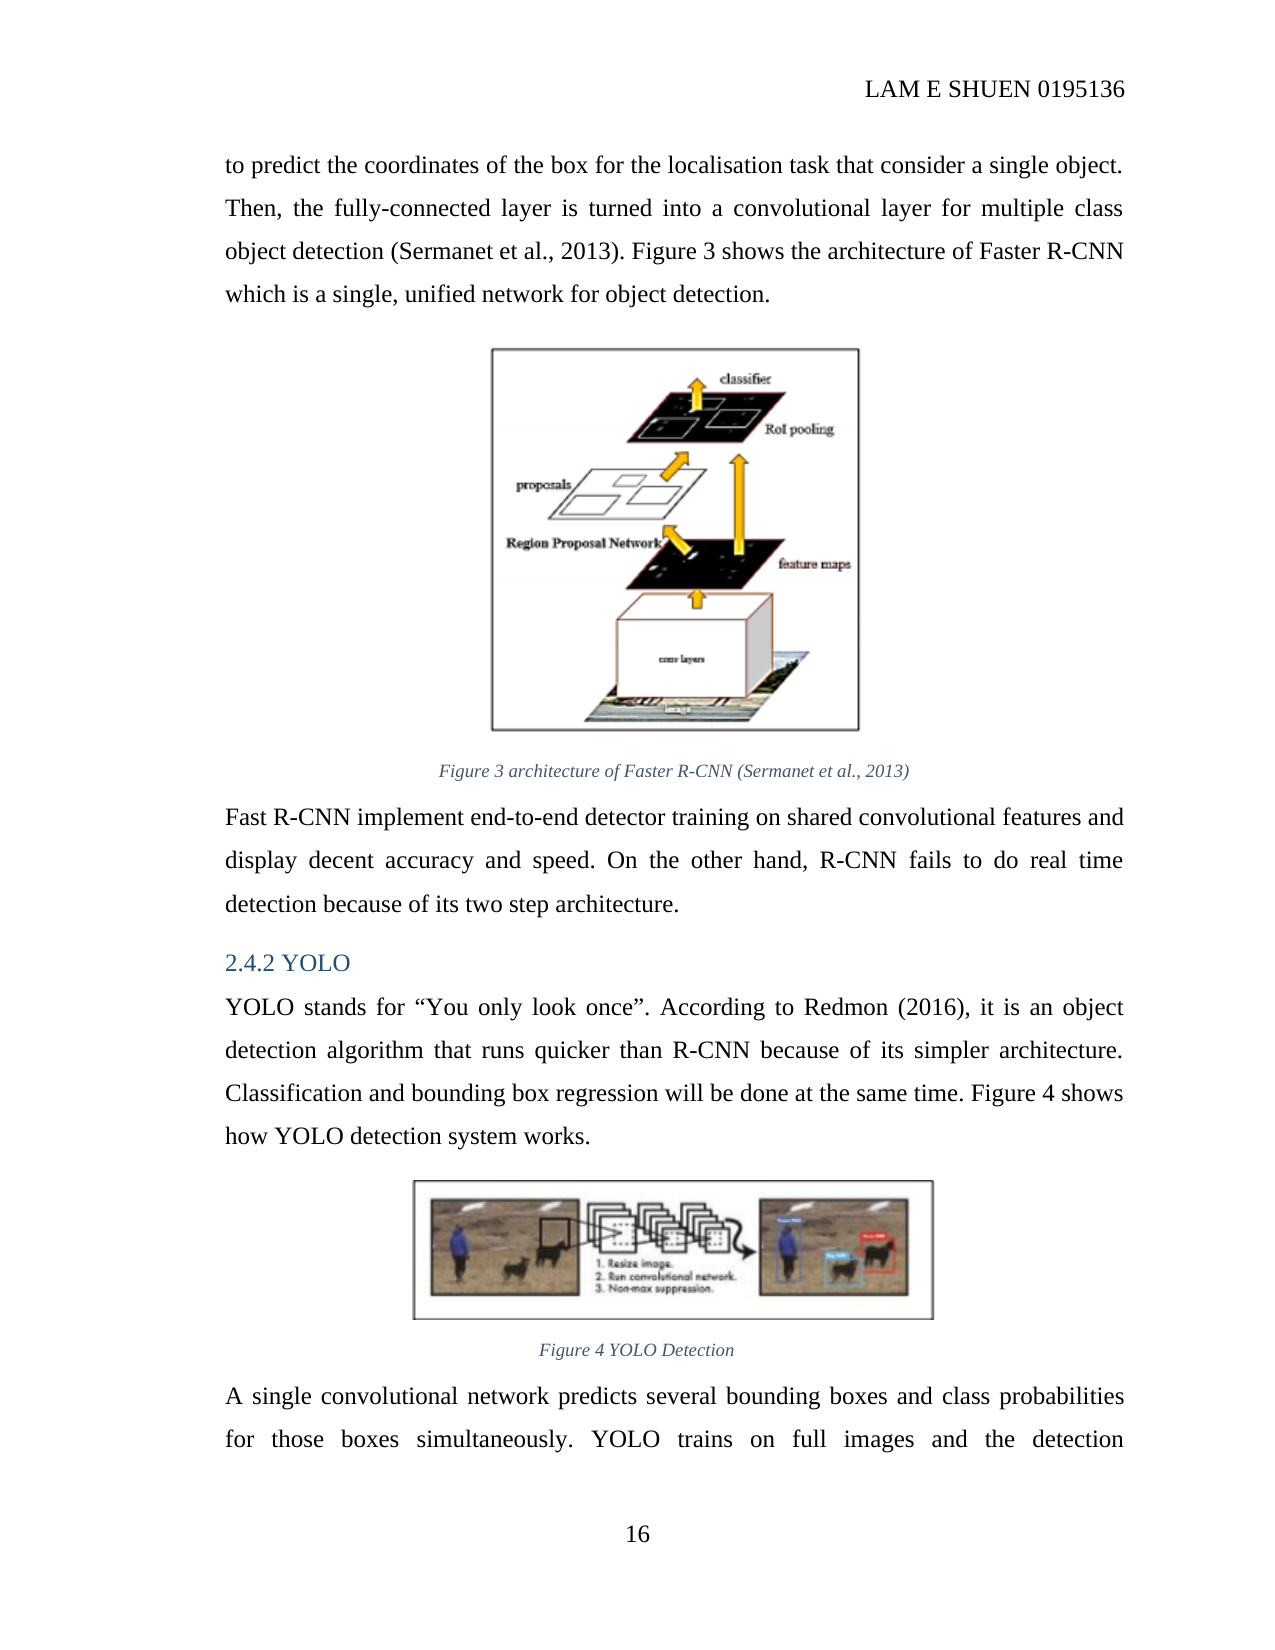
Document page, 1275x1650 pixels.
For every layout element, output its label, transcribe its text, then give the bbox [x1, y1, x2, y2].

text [225, 150, 1125, 308]
subtitle 2.4.2 YOLO [150, 948, 1125, 977]
picture [478, 339, 872, 741]
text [225, 1381, 1125, 1453]
text YOLO stands for “You only look once”. According to Redmon (2016), it is an object detection algorithm that runs quicker than R-CNN because of its simpler architecture. Classification and bounding box regression will be done at the same time. Figure 4 shows how YOLO detection system works. [225, 992, 1125, 1150]
text Figure 4 YOLO Detection [150, 1338, 1125, 1360]
text Figure 3 architecture of Faster R-CNN (Sermanet et al., 2013) [150, 760, 1125, 782]
text Fast R-CNN implement end-to-end detector training on shared convolutional features and display decent accuracy and speed. On the other hand, R-CNN fails to do real time detection because of its two step architecture. [225, 802, 1125, 917]
picture [411, 1180, 939, 1320]
